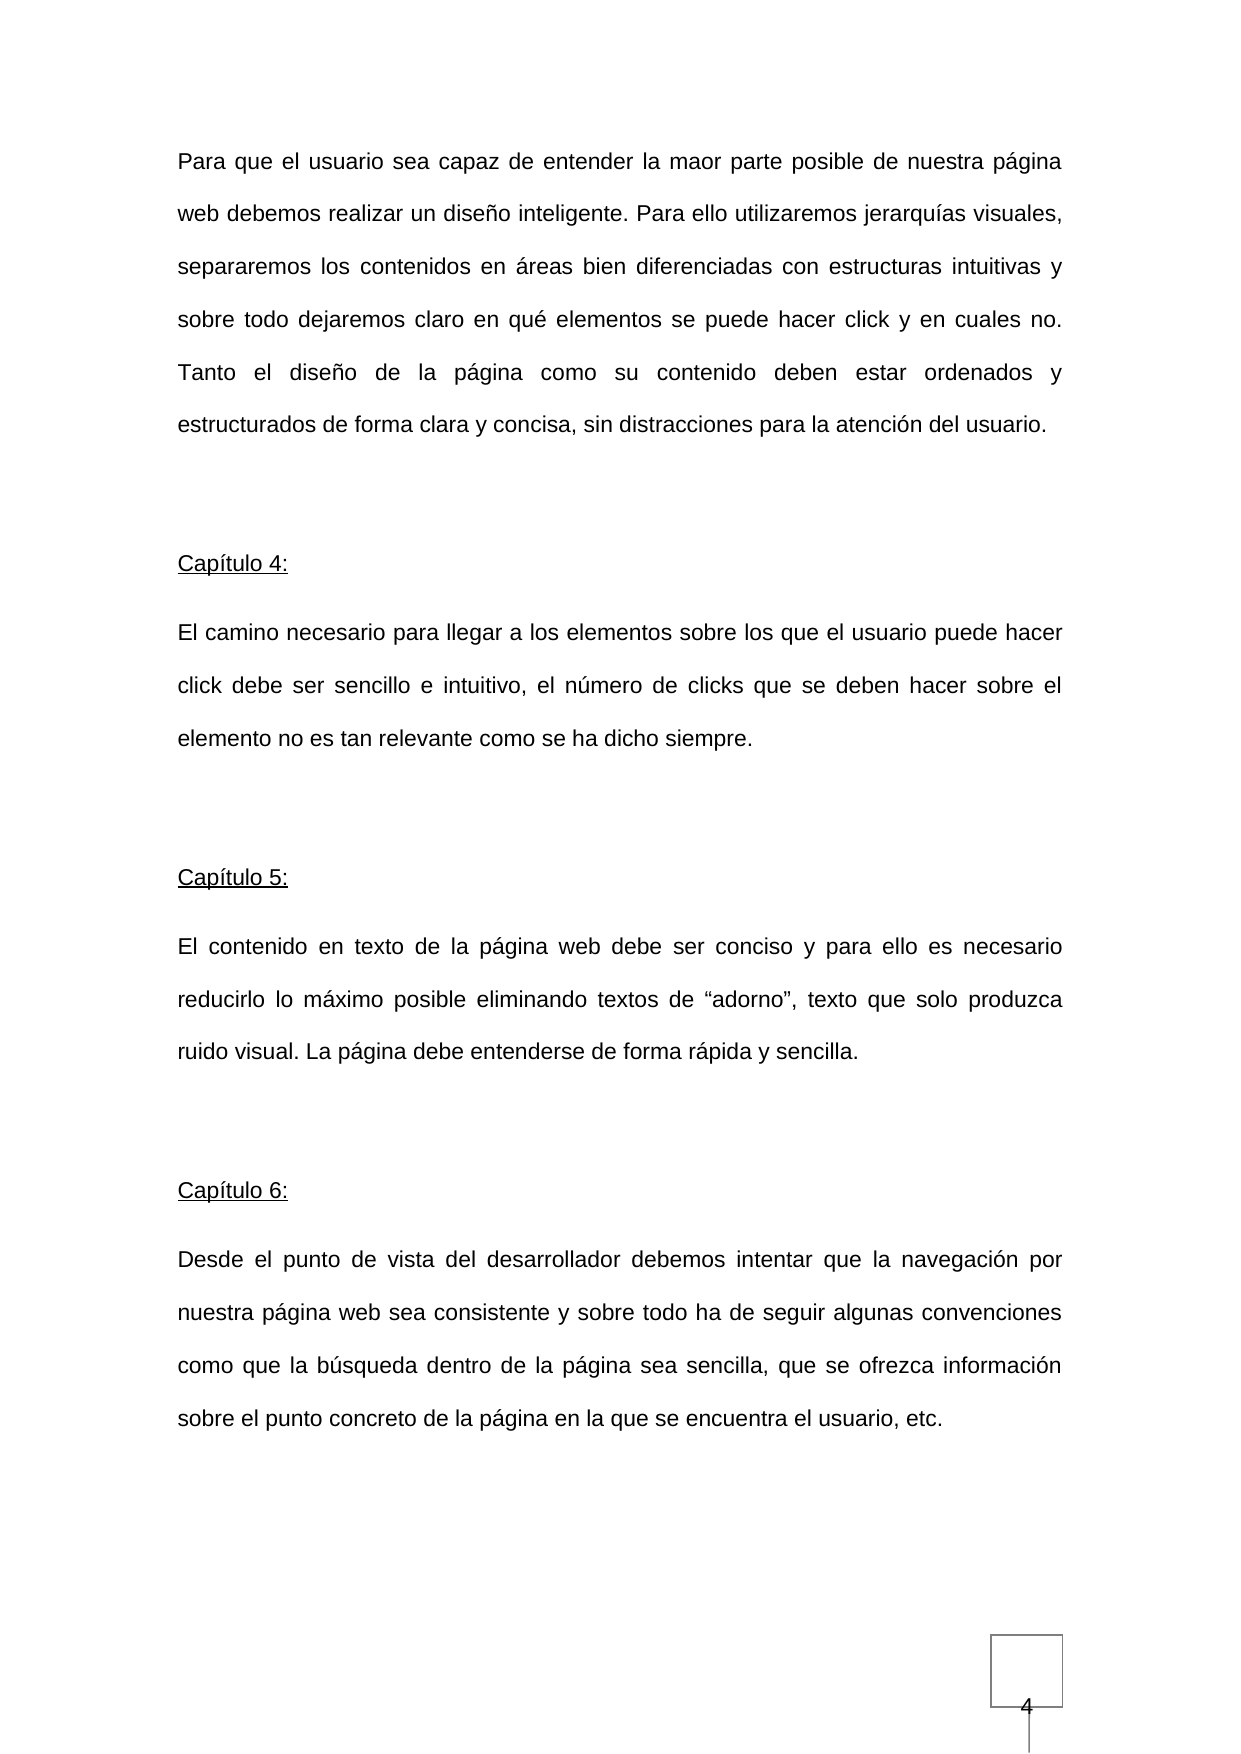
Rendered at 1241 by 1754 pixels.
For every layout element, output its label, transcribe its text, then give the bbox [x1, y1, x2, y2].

text Capítulo 4: [177, 550, 1063, 576]
text Para que el usuario sea capaz de entender la maor parte posible de nuestra página web debemos realizar un diseño inteligente. Para ello utilizaremos jerarquías visuales, separaremos los contenidos en áreas bien diferenciadas con estructuras intuitivas y sobre todo dejaremos claro en qué elementos se puede hacer click y en cuales no. Tanto el diseño de la página como su contenido deben estar ordenados y estructurados de forma clara y concisa, sin distracciones para la atención del usuario. [177, 148, 1063, 437]
text El contenido en texto de la página web debe ser conciso y para ello es necesario reducirlo lo máximo posible eliminando textos de “adorno”, texto que solo produzca ruido visual. La página debe entenderse de forma rápida y sencilla. [177, 933, 1063, 1064]
text El camino necesario para llegar a los elementos sobre los que el usuario puede hacer click debe ser sencillo e intuitivo, el número de clicks que se deben hacer sobre el elemento no es tan relevante como se ha dicho siempre. [177, 619, 1063, 751]
text Capítulo 5: [177, 863, 1063, 890]
text Capítulo 6: [177, 1177, 1063, 1203]
text Desde el punto de vista del desarrollador debemos intentar que la navegación por nuestra página web sea consistente y sobre todo ha de seguir algunas convenciones como que la búsqueda dentro de la página sea sencilla, que se ofrezca información sobre el punto concreto de la página en la que se encuentra el usuario, etc. [177, 1246, 1063, 1431]
